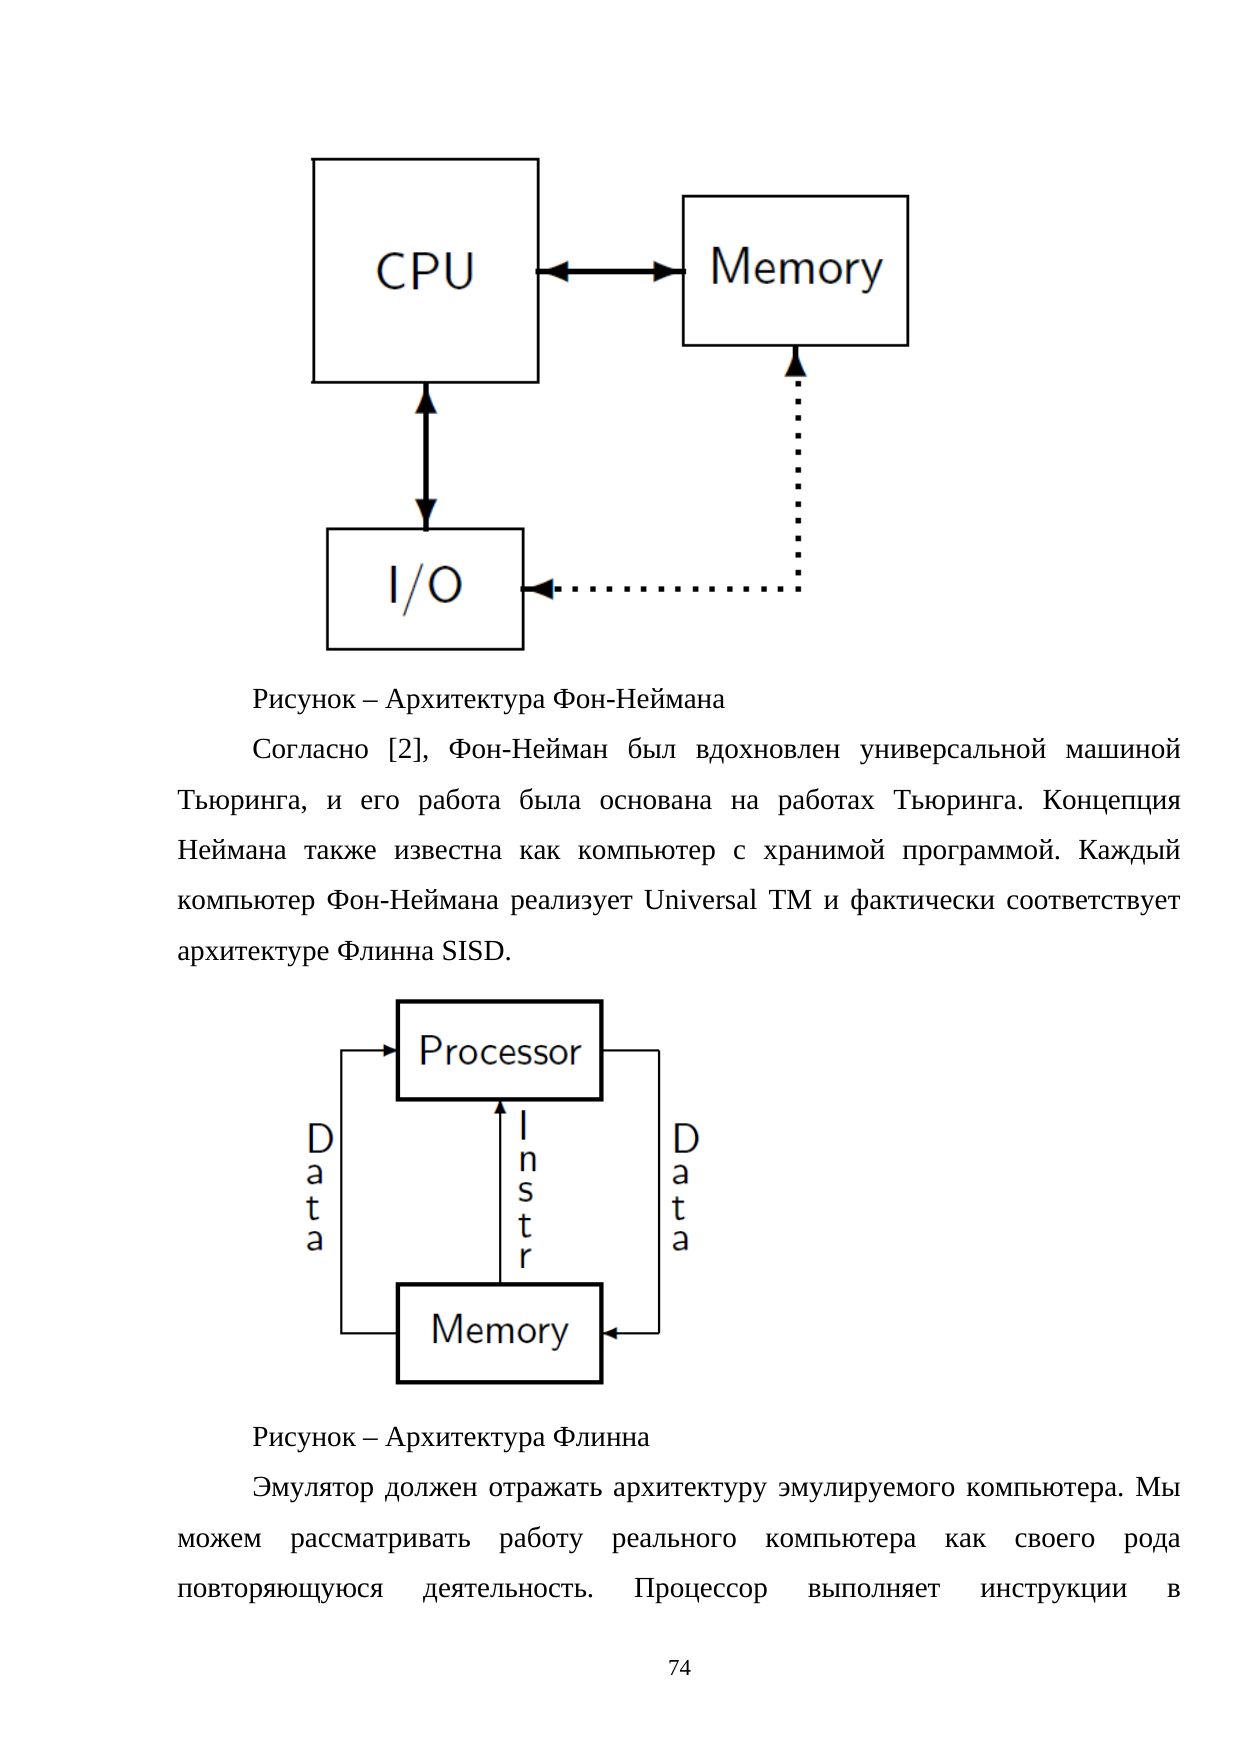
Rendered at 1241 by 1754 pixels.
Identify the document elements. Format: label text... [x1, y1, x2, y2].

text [177, 1469, 1182, 1604]
text Рисунок – Архитектура Фон-Неймана [177, 681, 1182, 715]
picture [252, 983, 781, 1403]
text Согласно [2], Фон-Нейман был вдохновлен универсальной машиной Тьюринга, и его работа была основана на работах Тьюринга. Концепция Неймана также известна как компьютер с хранимой программой. Каждый компьютер Фон-Неймана реализует Universal TM и фактически соответствует архитектуре Флинна SISD. [177, 732, 1182, 966]
picture [252, 118, 1090, 665]
text Рисунок – Архитектура Флинна [177, 1419, 1182, 1453]
